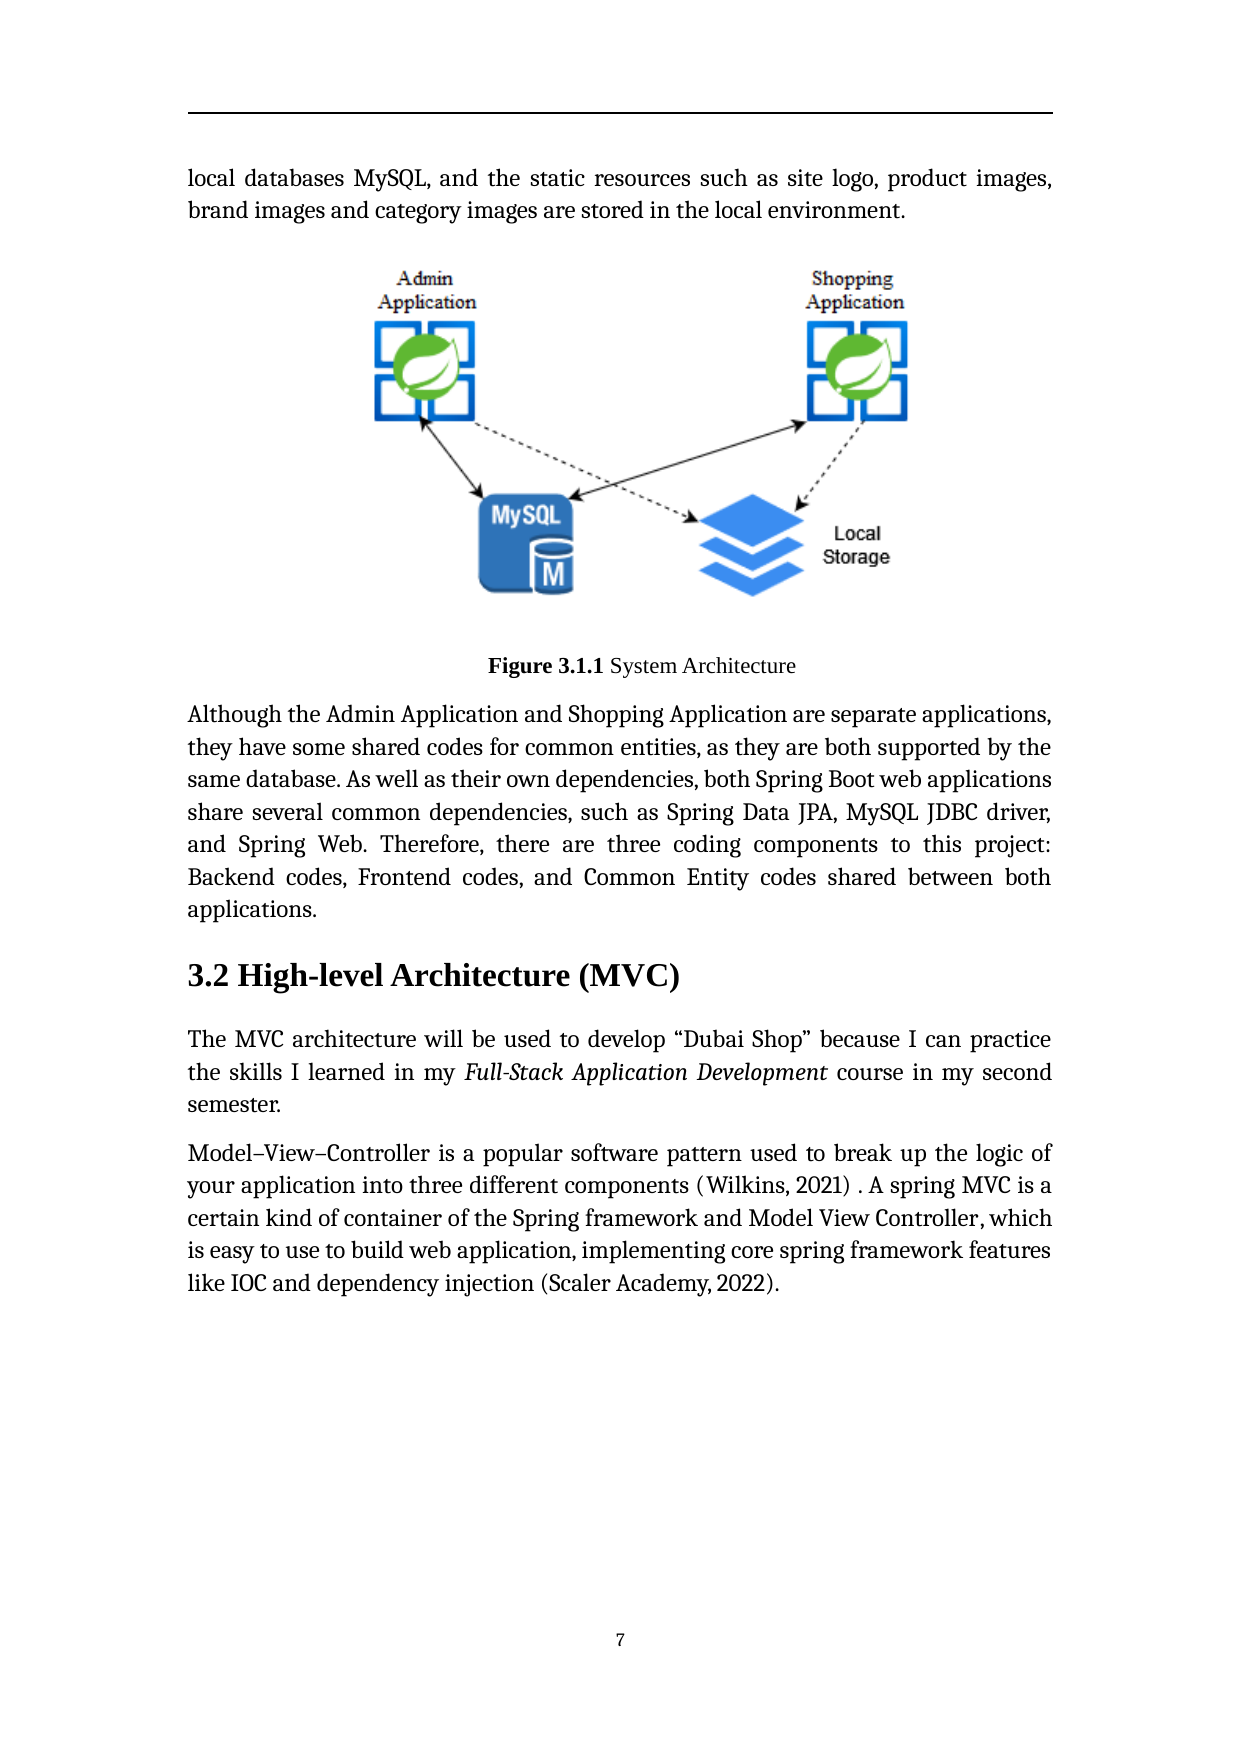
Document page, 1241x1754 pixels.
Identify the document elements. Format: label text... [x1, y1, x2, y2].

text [187, 162, 1053, 227]
text Figure 3.1.1 System Architecture [231, 649, 1053, 682]
picture [356, 243, 928, 614]
text Although the Admin Application and Shopping Application are separate applications, they have some shared codes for common entities, as they are both supported by the same database. As well as their own dependencies, both Spring Boot web applications share several common dependencies, such as Spring Data JPA, MySQL JDBC driver, and Spring Web. Therefore, there are three coding components to this project: Backend codes, Frontend codes, and Common Entity codes shared between both applications. [187, 698, 1053, 926]
text Model–View–Controller is a popular software pattern used to break up the logic of your application into three different components (Wilkins, 2021) . A spring MVC is a certain kind of container of the Spring framework and Model View Controller, which is easy to use to build web application, implementing core spring framework features like IOC and dependency injection (Scaler Academy, 2022). [187, 1137, 1053, 1299]
subtitle 3.2 High-level Architecture (MVC) [187, 942, 1053, 1007]
text The MVC architecture will be used to develop “Dubai Shop” because I can practice the skills I learned in my Full-Stack Application Development course in my second semester. [187, 1023, 1053, 1121]
